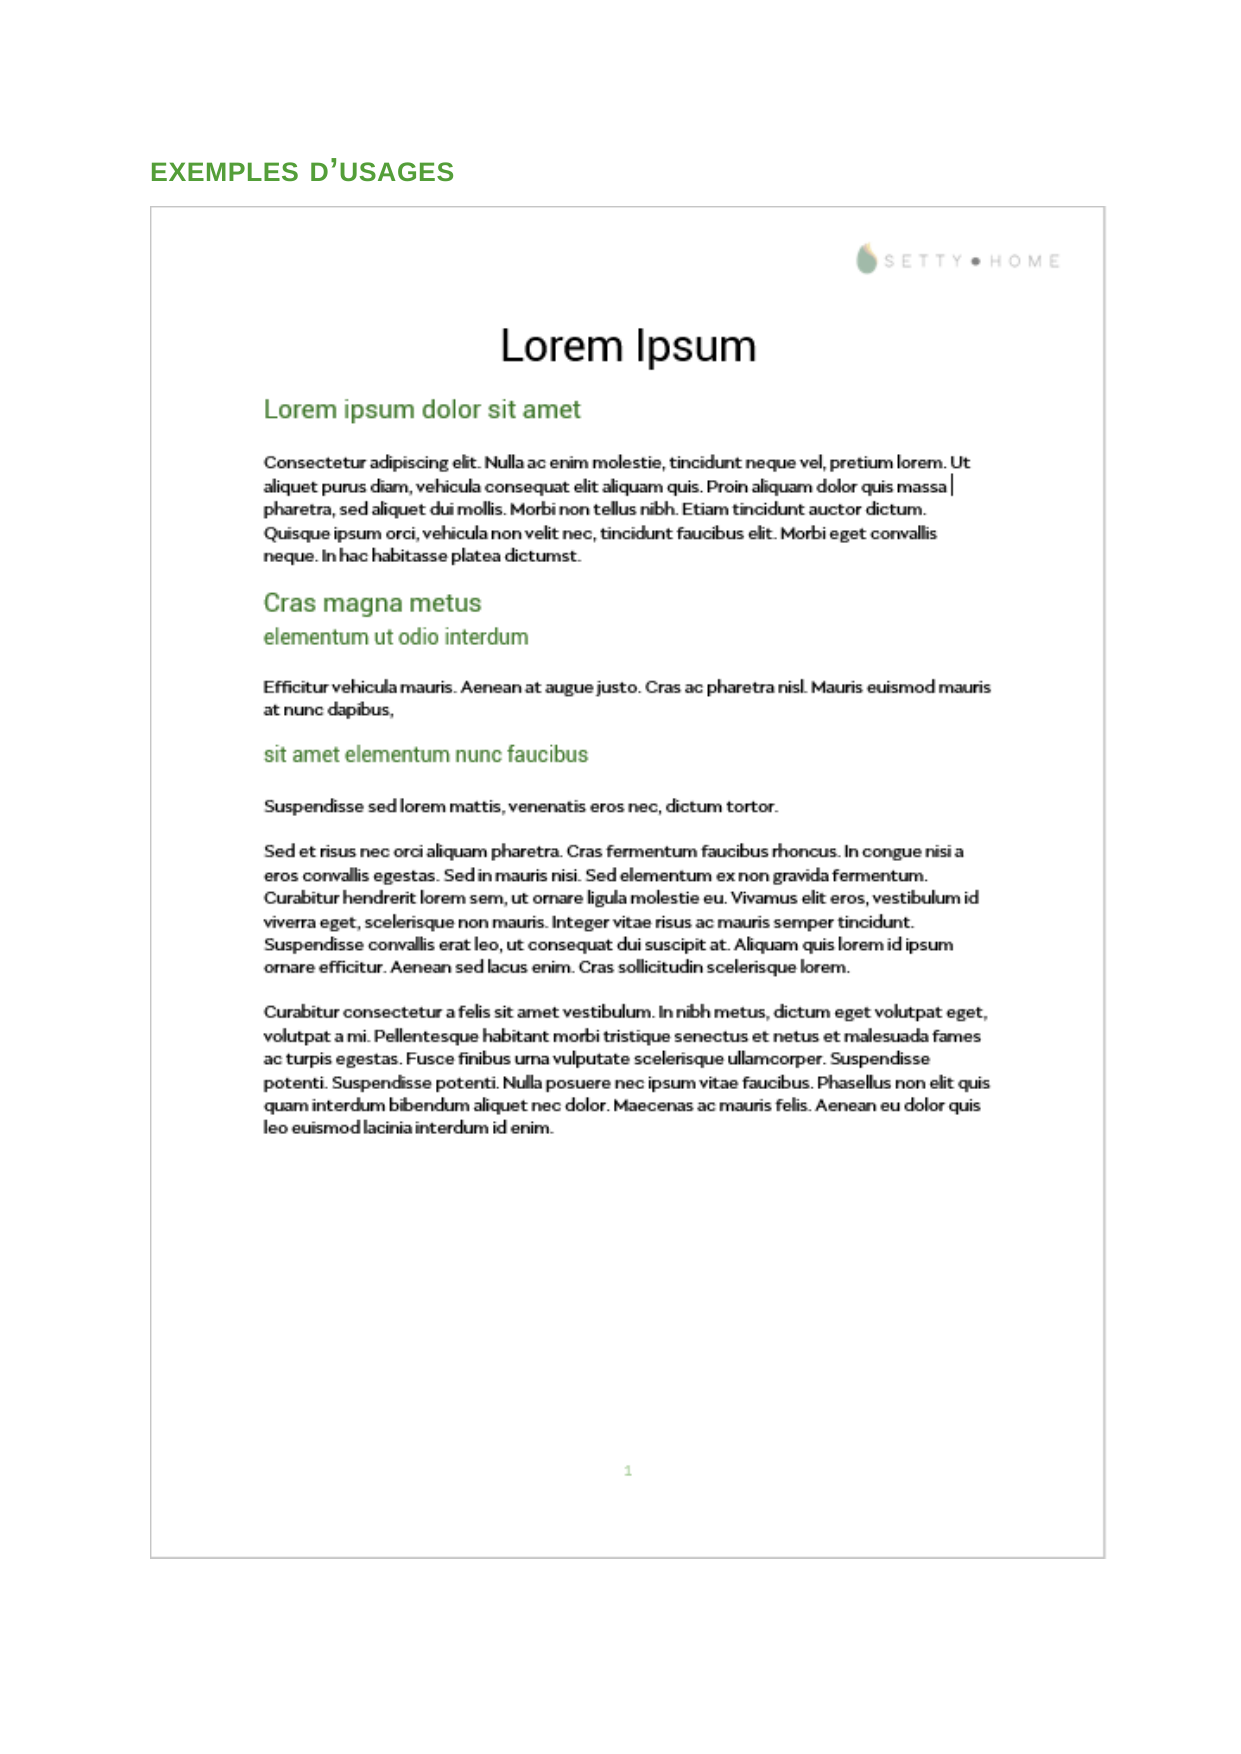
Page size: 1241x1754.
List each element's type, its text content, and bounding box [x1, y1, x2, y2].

picture [150, 206, 1107, 1559]
subtitle exemples d’usages [150, 150, 1090, 188]
